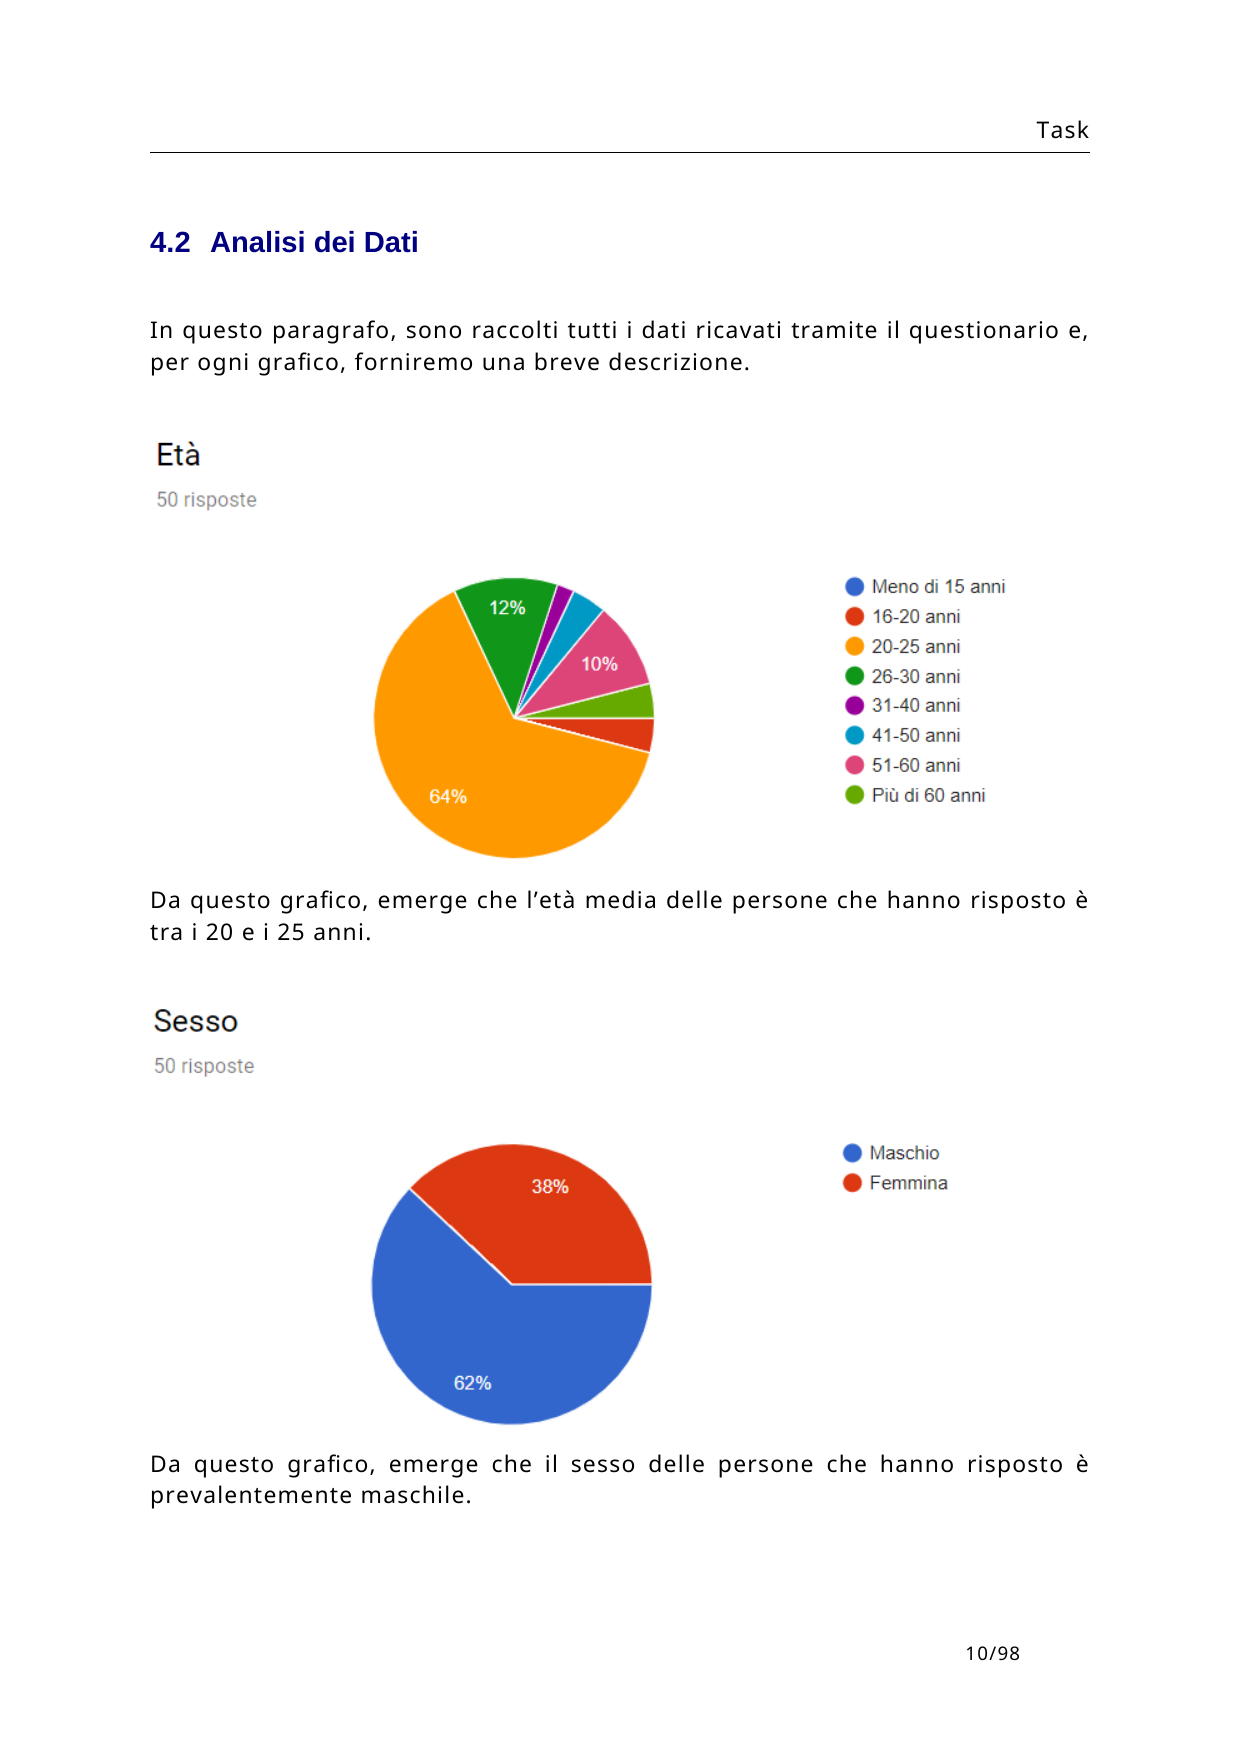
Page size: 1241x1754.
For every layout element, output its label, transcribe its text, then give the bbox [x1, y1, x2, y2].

picture [150, 1003, 963, 1436]
picture [150, 433, 1024, 872]
text Da questo grafico, emerge che il sesso delle persone che hanno risposto è prevalentemente maschile. [150, 1448, 1090, 1511]
text Da questo grafico, emerge che l’età media delle persone che hanno risposto è tra i 20 e i 25 anni. [150, 884, 1090, 947]
subtitle Analisi dei Dati [150, 225, 1090, 258]
text In questo paragrafo, sono raccolti tutti i dati ricavati tramite il questionario e, per ogni grafico, forniremo una breve descrizione. [150, 314, 1090, 377]
